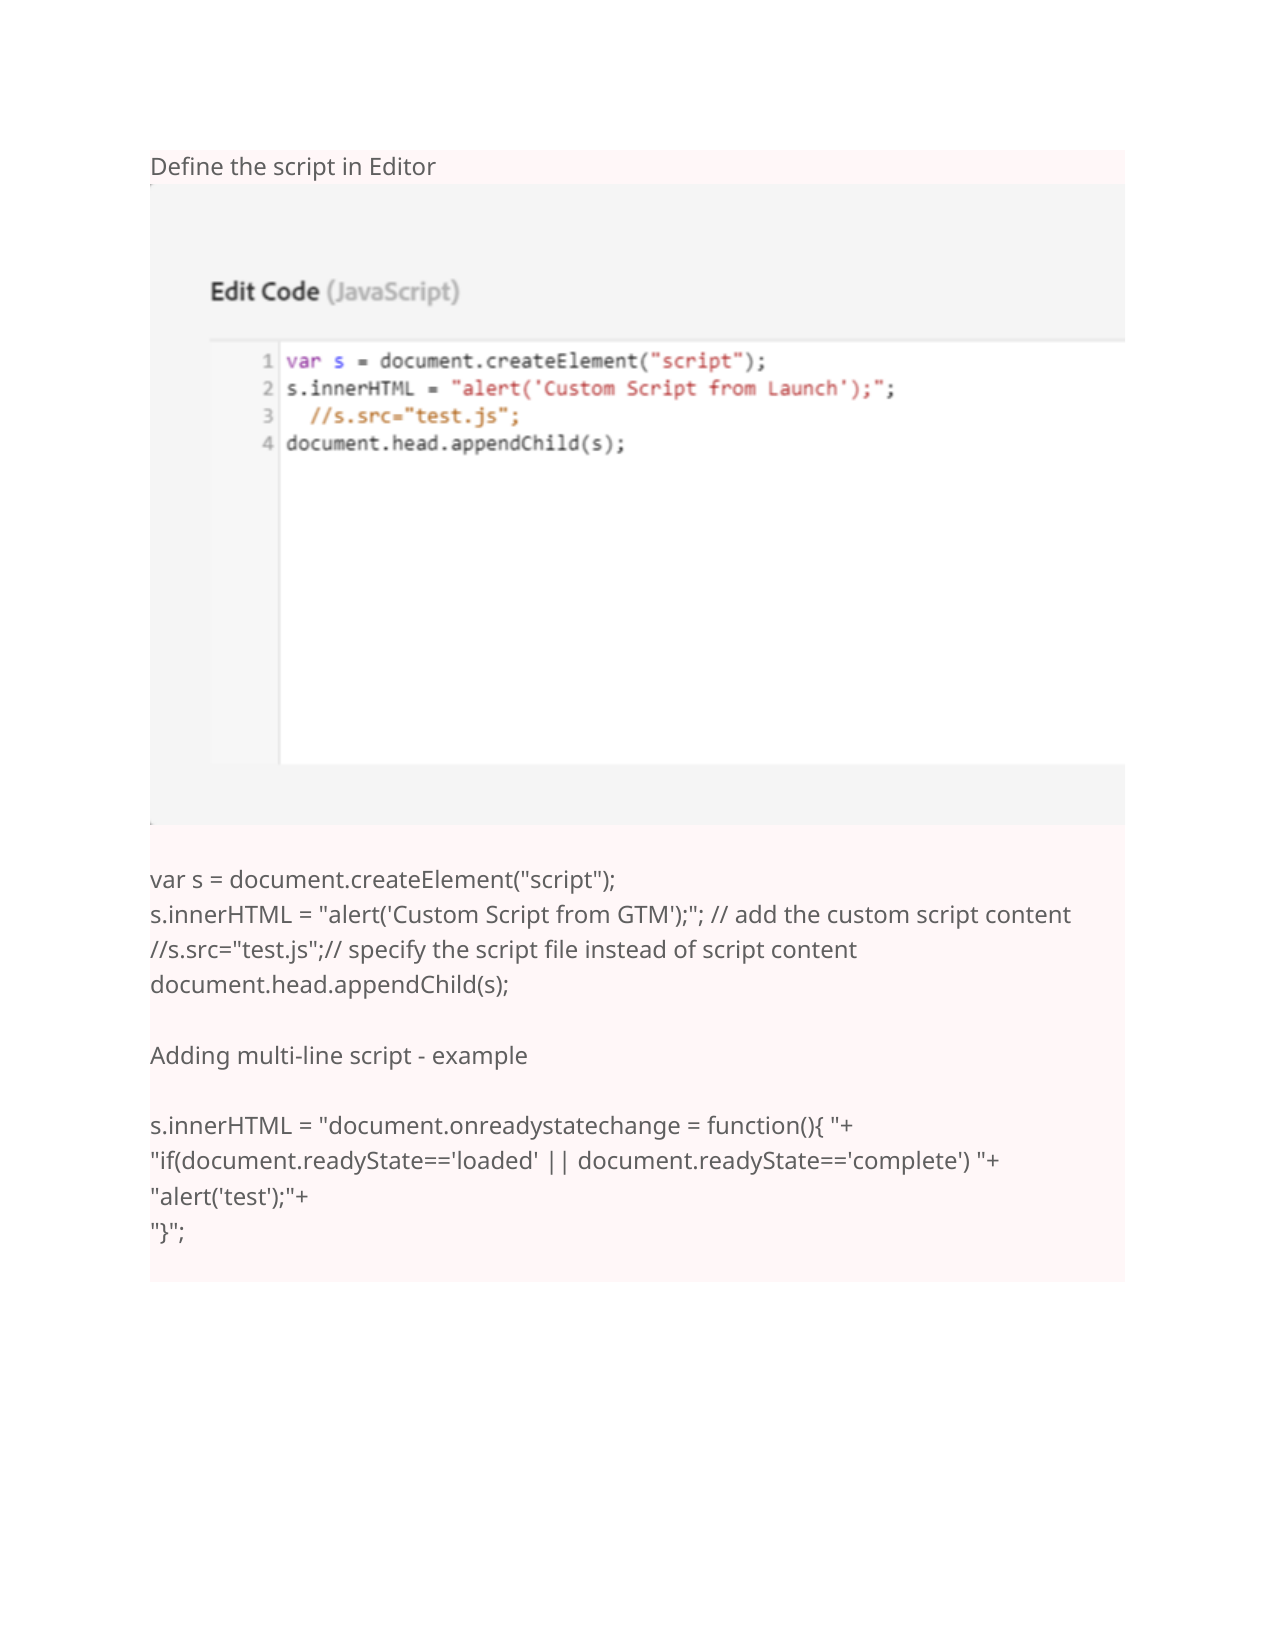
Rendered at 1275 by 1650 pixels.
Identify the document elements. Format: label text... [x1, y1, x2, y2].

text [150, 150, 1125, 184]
picture [150, 184, 1125, 825]
text Define the script in Editor var s = document.createElement("script"); s.innerHTML = "alert('Custom Script from GTM');"; // add the custom script content //s.src="test.js";// specify the script file instead of script content document.head.appendChild(s); Adding multi-line script - example s.innerHTML = "document.onreadystatechange = function(){ "+ "if(document.readyState=='loaded' || document.readyState=='complete') "+ "alert('test');"+ "}"; Publish the change to the Development environment: Add New Library to apply the changes to Development Environment Select the Environment value as Development Add Specific Resource or All changed Resources to Library for Deployment to Development environment(to deploy the latest change to the Development environment, remove the current version from Library and add the latest version) Select the Resource(CUSTOM_SCRIPT rule) Version(Latest) and Create New Revision and finally Save the Library. Click on Apply Updates and Continue (this is required only for the first time) Build the library for Development Now the changes are deployed to Development Environment To apply the new changes(latest pending changes) to the Development environment Remove the current version from the Library(My case Revision 2) Add the latest resource version and Click on Select&Create New Revision Click on Save & Build for Development Now the latest rule change is deployed to Development Environment For testing the Property in the Development environment, install the Development script to the AEM(Adobe Experience Manager) website header. (Multiple Development Environment can be added for testing) Copy the script to clipboard Add the script to the header page Now the script is inserted into the website pages Publish the changes to Stage and Prod environments: Click on Submit for Approval on Library Click on Submit Click on Build for Stage Now the changes are deployed to Stage Click on Approve for Publishing to publish the changes to Production Environment Click on Approve Build & Publish to Production Click on Publish Now the changes are published to the Production environment. Configure the Stage and Production environment scripts to corresponding AEM environments Add New Library and follow the process explained above to send the additional changes to Development to Production Environments [150, 825, 1125, 1282]
